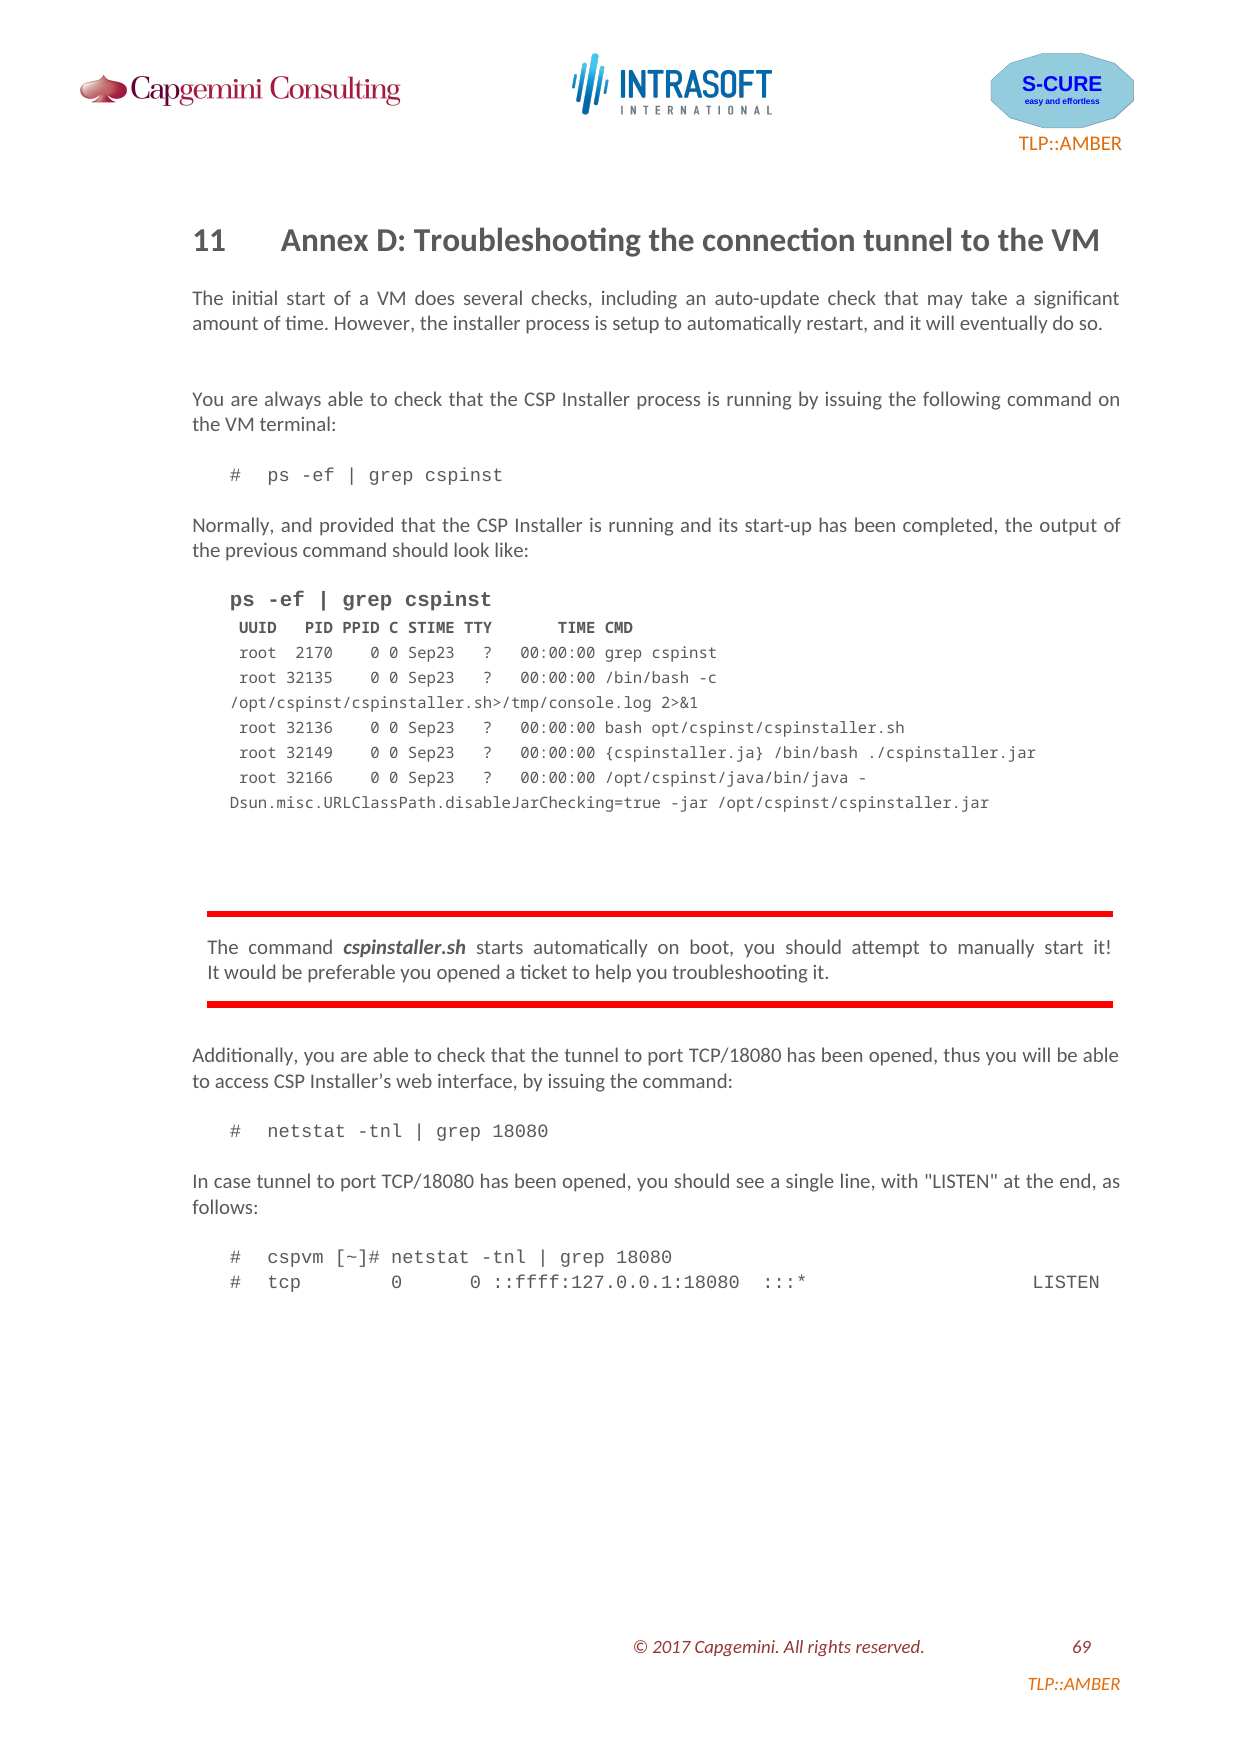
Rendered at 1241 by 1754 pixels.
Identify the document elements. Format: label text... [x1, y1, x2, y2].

list ps -ef | grep cspinst [229, 588, 1122, 613]
list root 32166 0 0 Sep23 ? 00:00:00 /opt/cspinst/java/bin/java -Dsun.misc.URLClassPath.disableJarChecking=true -jar /opt/cspinst/cspinstaller.jar [229, 763, 1122, 813]
text You are always able to check that the CSP Installer process is running by issuing the following command on the VM terminal: [192, 386, 1122, 437]
subtitle Annex D: Troubleshooting the connection tunnel to the VM [192, 219, 1122, 260]
list root 32135 0 0 Sep23 ? 00:00:00 /bin/bash -c /opt/cspinst/cspinstaller.sh>/tmp/console.log 2>&1 [229, 663, 1122, 713]
text The initial start of a VM does several checks, including an auto-update check that may take a significant amount of time. However, the installer process is setup to automatically restart, and it will eventually do so. [192, 285, 1122, 336]
text ps -ef | grep cspinst [229, 462, 1122, 487]
text In case tunnel to port TCP/18080 has been opened, you should see a single line, with "LISTEN" at the end, as follows: [192, 1168, 1122, 1219]
text netstat -tnl | grep 18080 [229, 1118, 1122, 1143]
list root 2170 0 0 Sep23 ? 00:00:00 grep cspinst [229, 638, 1122, 663]
list root 32136 0 0 Sep23 ? 00:00:00 bash opt/cspinst/cspinstaller.sh [229, 713, 1122, 738]
text Normally, and provided that the CSP Installer is running and its start-up has been completed, the output of the previous command should look like: [192, 512, 1122, 563]
list root 32149 0 0 Sep23 ? 00:00:00 {cspinstaller.ja} /bin/bash ./cspinstaller.jar [229, 738, 1122, 763]
picture [571, 52, 773, 116]
text tcp 0 0 ::ffff:127.0.0.1:18080 :::* LISTEN [229, 1269, 1122, 1294]
list UUID PID PPID C STIME TTY TIME CMD [229, 613, 1122, 638]
text Additionally, you are able to check that the tunnel to port TCP/18080 has been opened, thus you will be able to access CSP Installer’s web interface, by issuing the command: [192, 876, 1122, 1093]
text cspvm [~]# netstat -tnl | grep 18080 [229, 1244, 1122, 1269]
